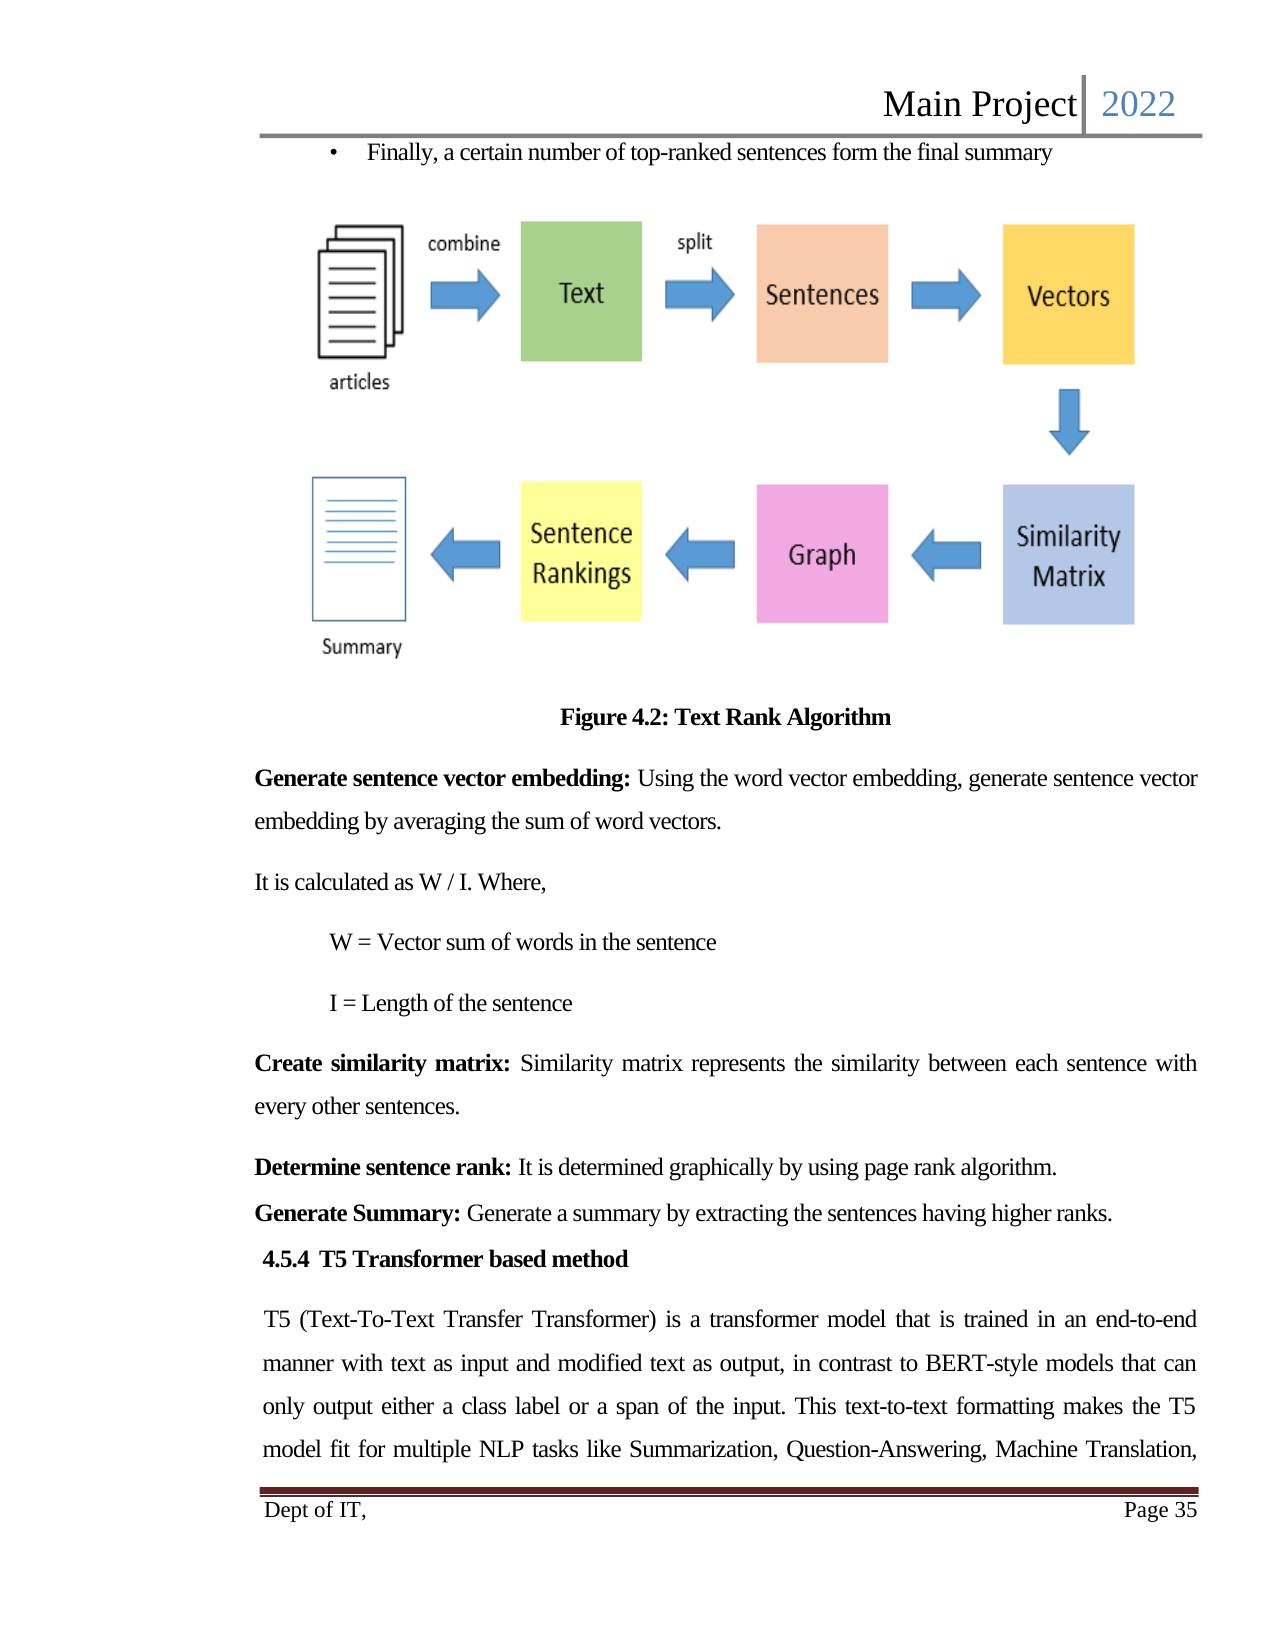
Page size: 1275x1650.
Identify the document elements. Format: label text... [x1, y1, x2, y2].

picture [298, 198, 1154, 671]
text It is calculated as W / I. Where, [179, 867, 1198, 895]
list T5 Transformer based method [262, 1244, 1198, 1273]
text Determine sentence rank: It is determined graphically by using page rank algorithm. [254, 1152, 1198, 1181]
text I = Length of the sentence [254, 988, 1198, 1016]
text Figure 4.2: Text Rank Algorithm [254, 702, 1198, 731]
text W = Vector sum of words in the sentence [254, 927, 1198, 956]
list Finally, a certain number of top-ranked sentences form the final summary [329, 137, 1198, 166]
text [262, 1304, 1198, 1463]
text Generate sentence vector embedding: Using the word vector embedding, generate sentence vector embedding by averaging the sum of word vectors. [254, 763, 1198, 835]
text Generate Summary: Generate a summary by extracting the sentences having higher ranks. [254, 1198, 1198, 1227]
text Create similarity matrix: Similarity matrix represents the similarity between each sentence with every other sentences. [254, 1048, 1198, 1120]
